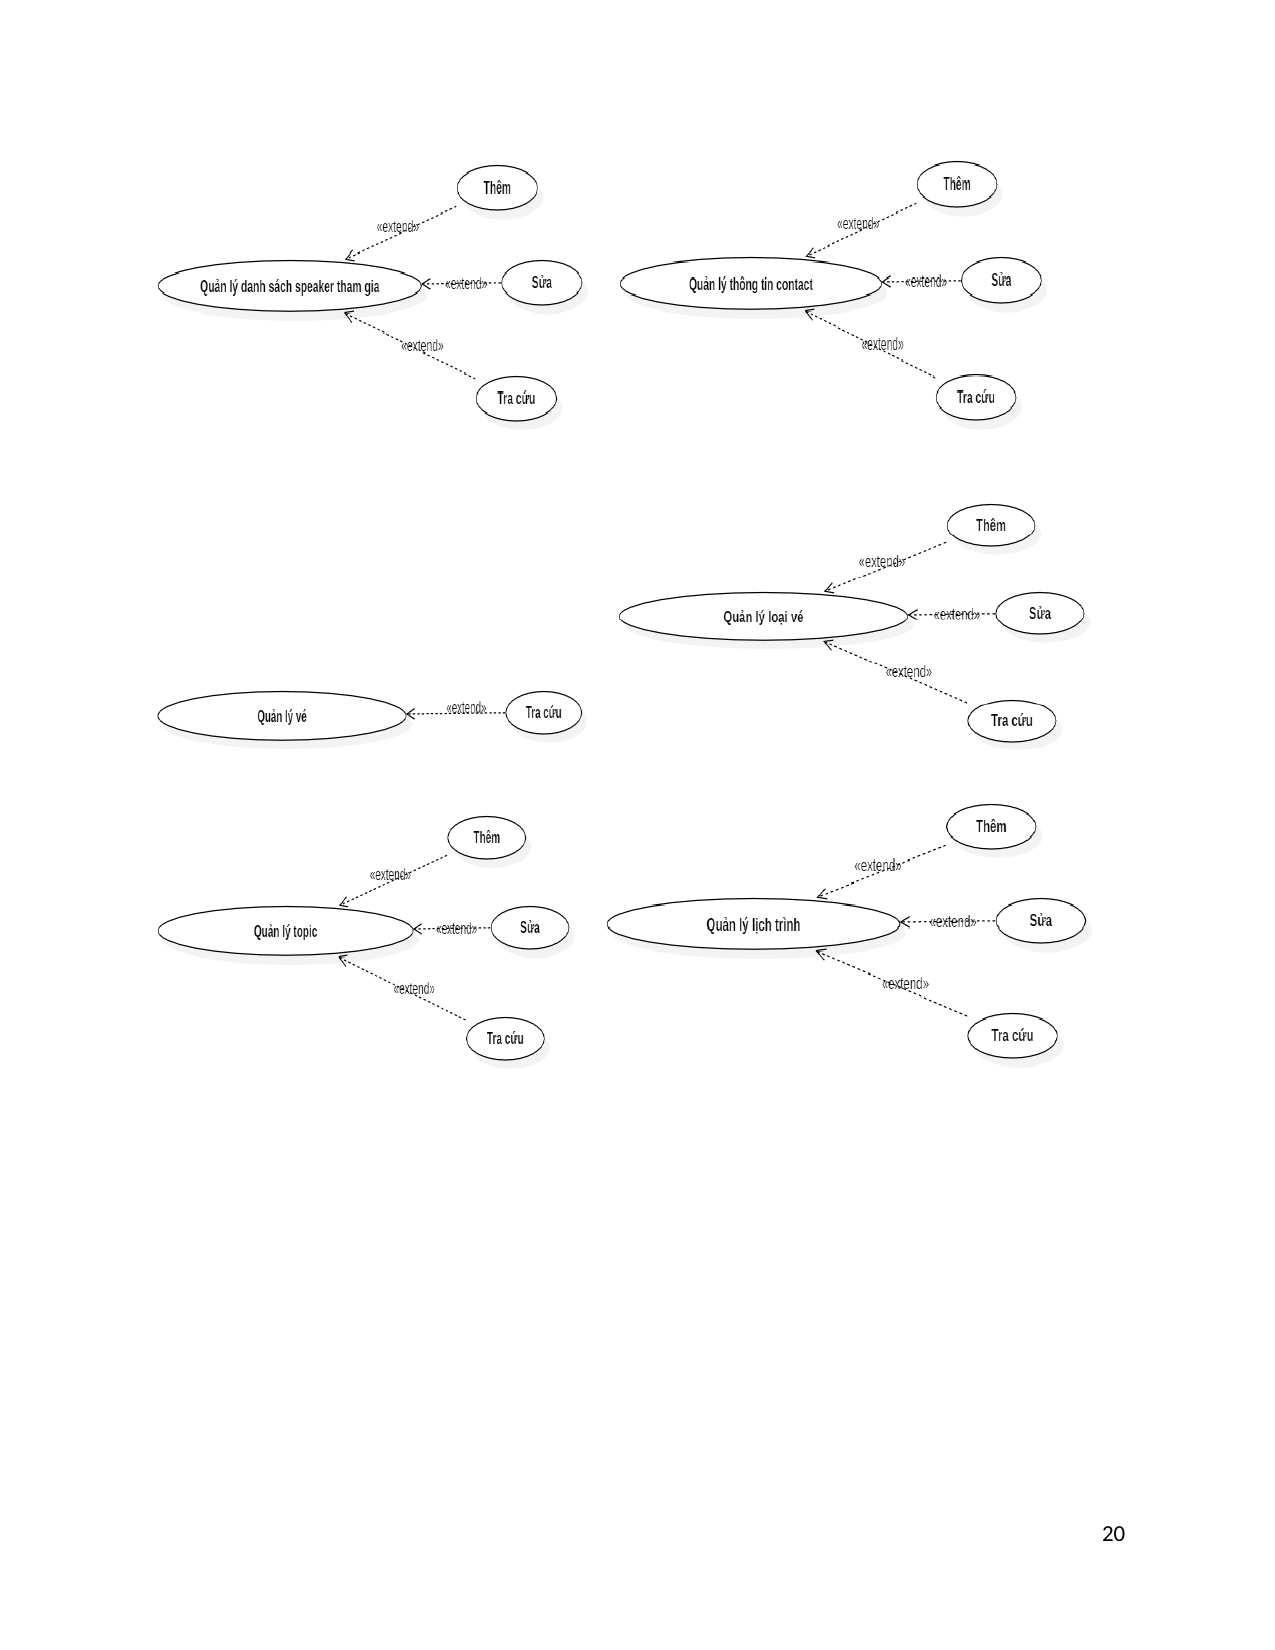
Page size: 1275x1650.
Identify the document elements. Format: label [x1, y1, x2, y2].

picture [150, 792, 1120, 1111]
picture [150, 150, 1072, 474]
picture [150, 492, 1118, 790]
